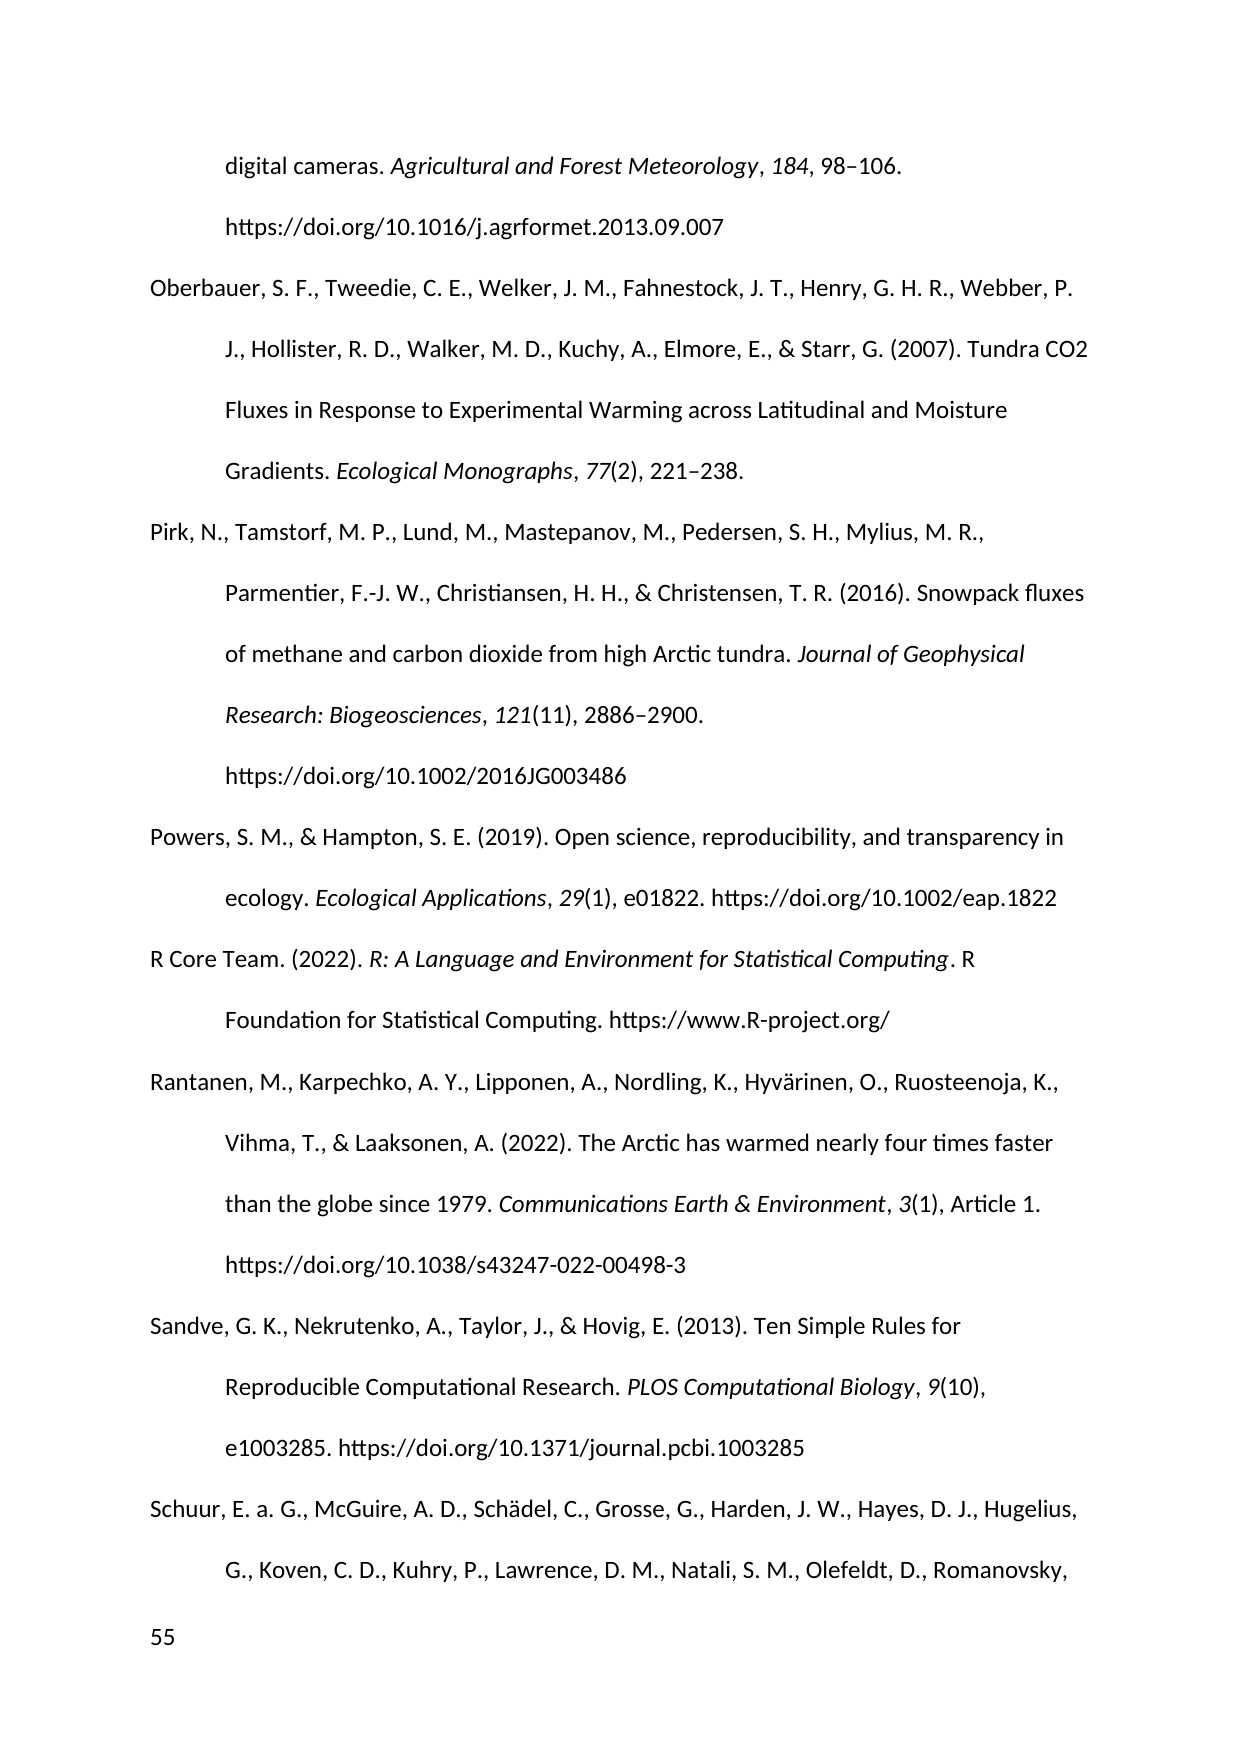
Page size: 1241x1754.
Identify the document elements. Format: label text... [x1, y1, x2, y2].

text R Core Team. (2022). R: A Language and Environment for Statistical Computing. R Foundation for Statistical Computing. https://www.R-project.org/ [150, 943, 1090, 1035]
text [150, 150, 1090, 242]
text Pirk, N., Tamstorf, M. P., Lund, M., Mastepanov, M., Pedersen, S. H., Mylius, M. R., Parmentier, F.-J. W., Christiansen, H. H., & Christensen, T. R. (2016). Snowpack fluxes of methane and carbon dioxide from high Arctic tundra. Journal of Geophysical Research: Biogeosciences, 121(11), 2886–2900. https://doi.org/10.1002/2016JG003486 [150, 516, 1090, 791]
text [150, 1493, 1090, 1584]
text Sandve, G. K., Nekrutenko, A., Taylor, J., & Hovig, E. (2013). Ten Simple Rules for Reproducible Computational Research. PLOS Computational Biology, 9(10), e1003285. https://doi.org/10.1371/journal.pcbi.1003285 [150, 1310, 1090, 1462]
text Oberbauer, S. F., Tweedie, C. E., Welker, J. M., Fahnestock, J. T., Henry, G. H. R., Webber, P. J., Hollister, R. D., Walker, M. D., Kuchy, A., Elmore, E., & Starr, G. (2007). Tundra CO2 Fluxes in Response to Experimental Warming across Latitudinal and Moisture Gradients. Ecological Monographs, 77(2), 221–238. [150, 272, 1090, 486]
text Rantanen, M., Karpechko, A. Y., Lipponen, A., Nordling, K., Hyvärinen, O., Ruosteenoja, K., Vihma, T., & Laaksonen, A. (2022). The Arctic has warmed nearly four times faster than the globe since 1979. Communications Earth & Environment, 3(1), Article 1. https://doi.org/10.1038/s43247-022-00498-3 [150, 1066, 1090, 1279]
text Powers, S. M., & Hampton, S. E. (2019). Open science, reproducibility, and transparency in ecology. Ecological Applications, 29(1), e01822. https://doi.org/10.1002/eap.1822 [150, 821, 1090, 913]
